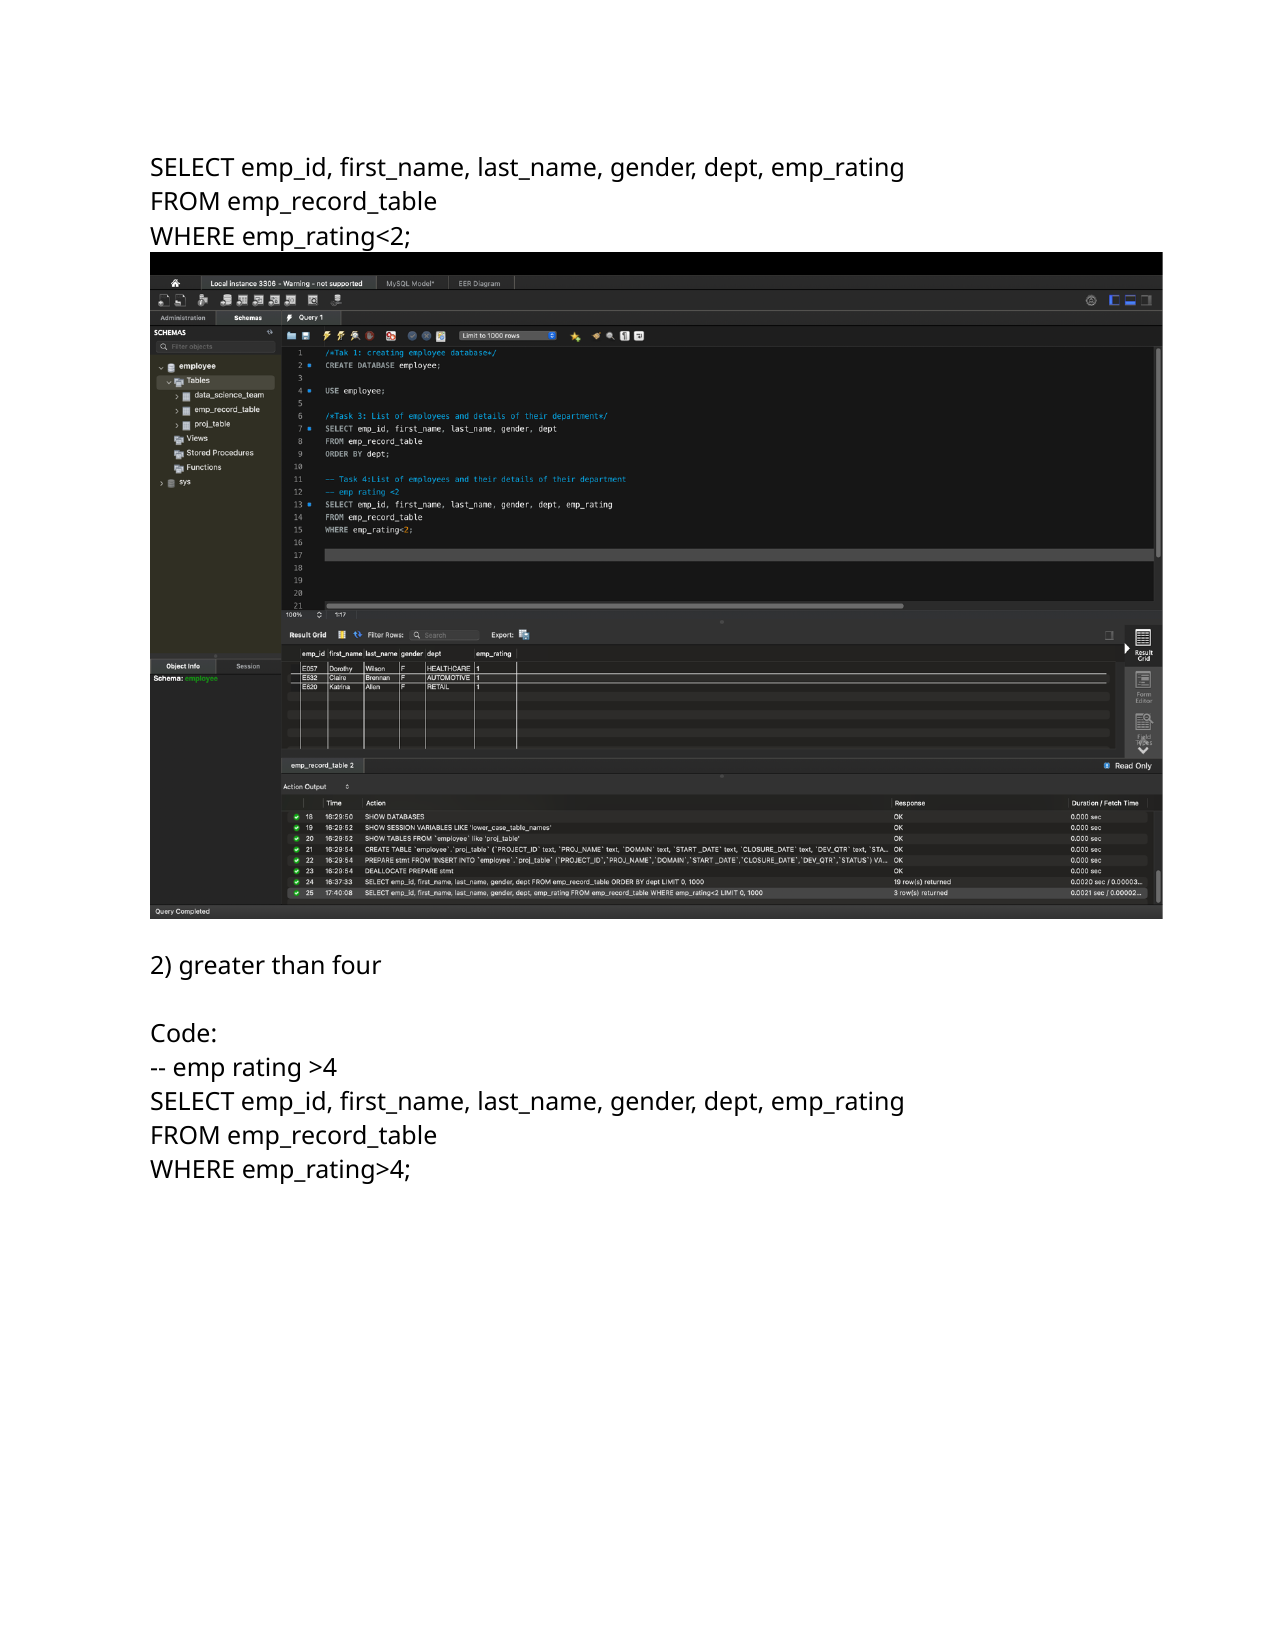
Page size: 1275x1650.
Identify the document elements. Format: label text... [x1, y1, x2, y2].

text FROM emp_record_table [150, 184, 1125, 218]
text SELECT emp_id, first_name, last_name, gender, dept, emp_rating [150, 150, 1125, 184]
text -- emp rating >4 [150, 1050, 1125, 1084]
text WHERE emp_rating>4; [150, 1152, 1125, 1186]
text Code: [150, 1016, 1125, 1050]
text FROM emp_record_table [150, 1118, 1125, 1152]
picture [150, 252, 1163, 919]
text SELECT emp_id, first_name, last_name, gender, dept, emp_rating [150, 1084, 1125, 1118]
text 2) greater than four [150, 948, 1125, 982]
text WHERE emp_rating<2; [150, 218, 1125, 252]
